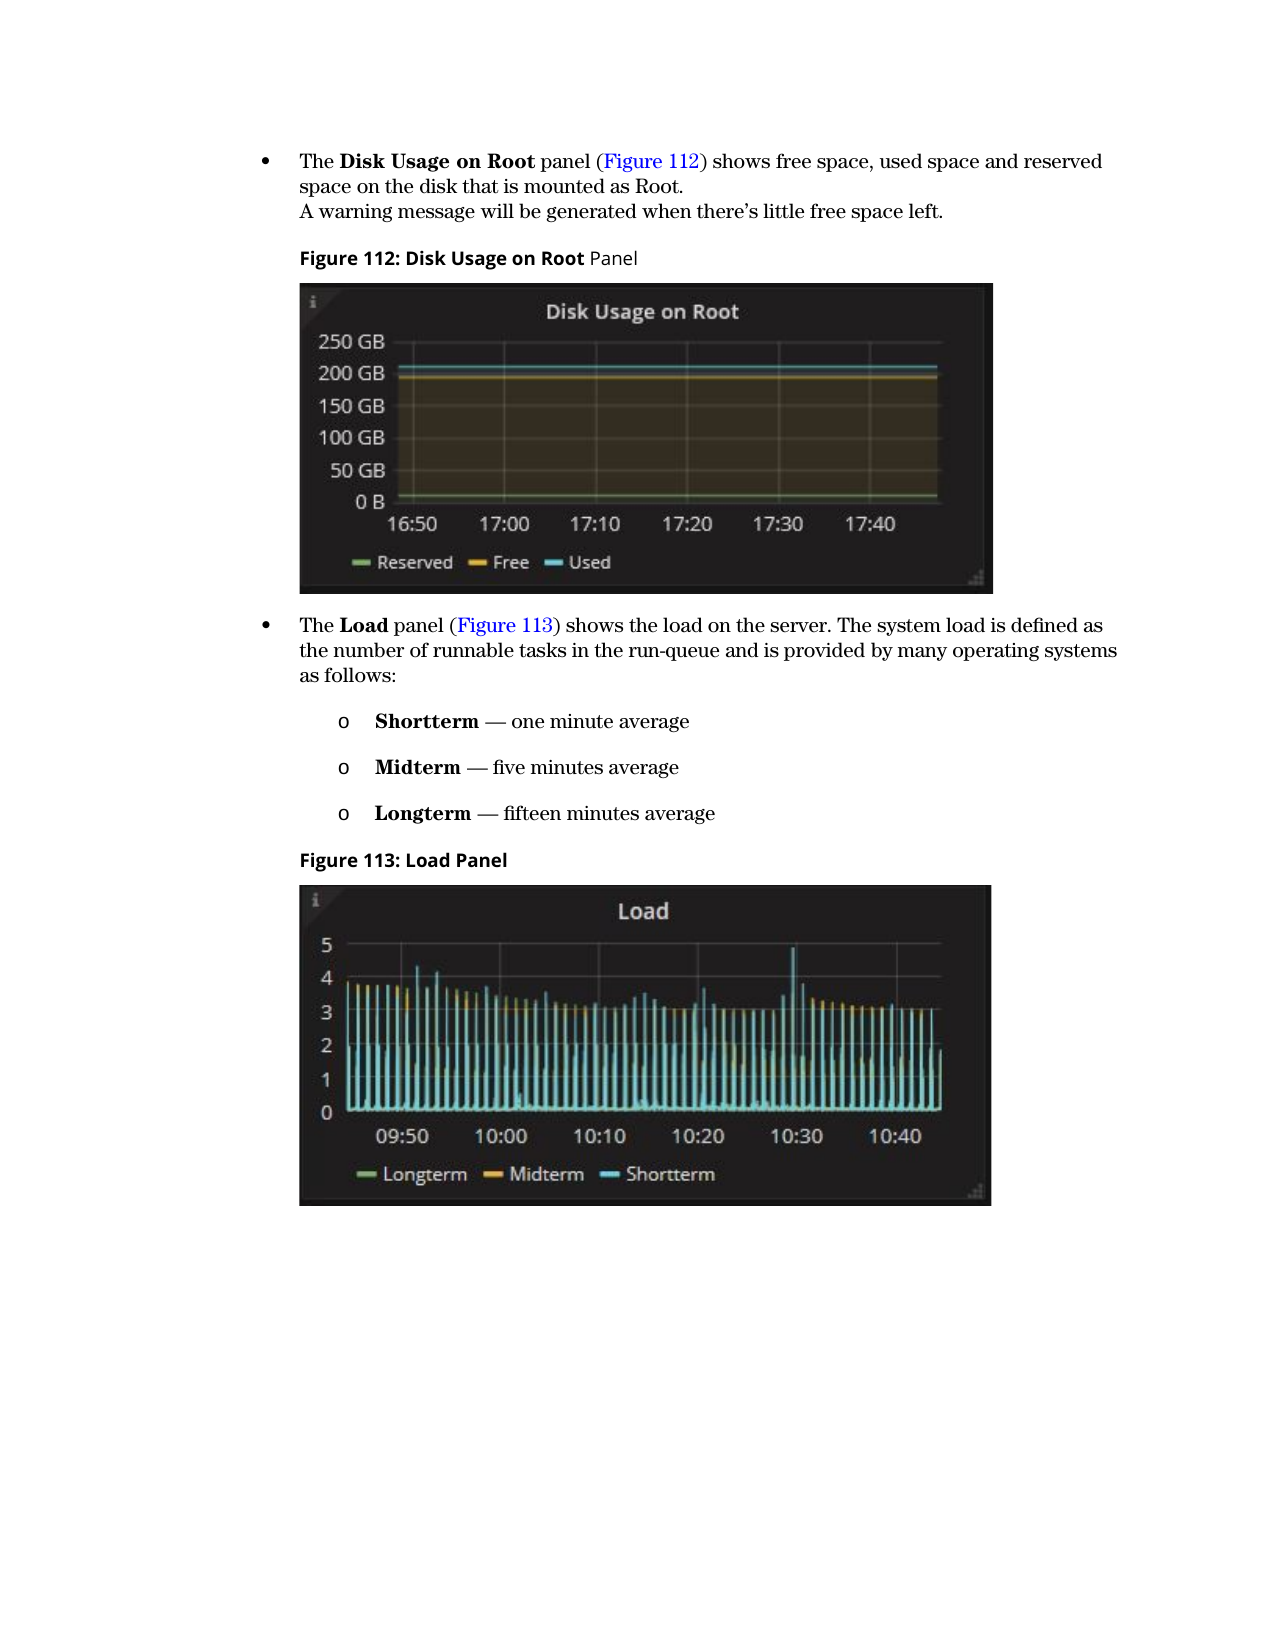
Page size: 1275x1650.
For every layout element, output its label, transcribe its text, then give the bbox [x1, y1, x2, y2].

list The Disk Usage on Root panel (Figure 112) shows free space, used space and reserved space on the disk that is mounted as Root. A warning message will be generated when there’s little free space left. [262, 150, 1125, 225]
list Shortterm — one minute average [337, 710, 1125, 735]
picture [299, 885, 992, 1206]
text Figure : Load Panel [299, 847, 1125, 873]
picture [299, 283, 994, 594]
list The Load panel (Figure 113) shows the load on the server. The system load is defined as the number of runnable tasks in the run-queue and is provided by many operating systems as follows: [262, 614, 1125, 689]
list Midterm — five minutes average [337, 756, 1125, 781]
list Longterm — fifteen minutes average [337, 802, 1125, 827]
text Figure : Disk Usage on Root Panel [299, 246, 1125, 271]
